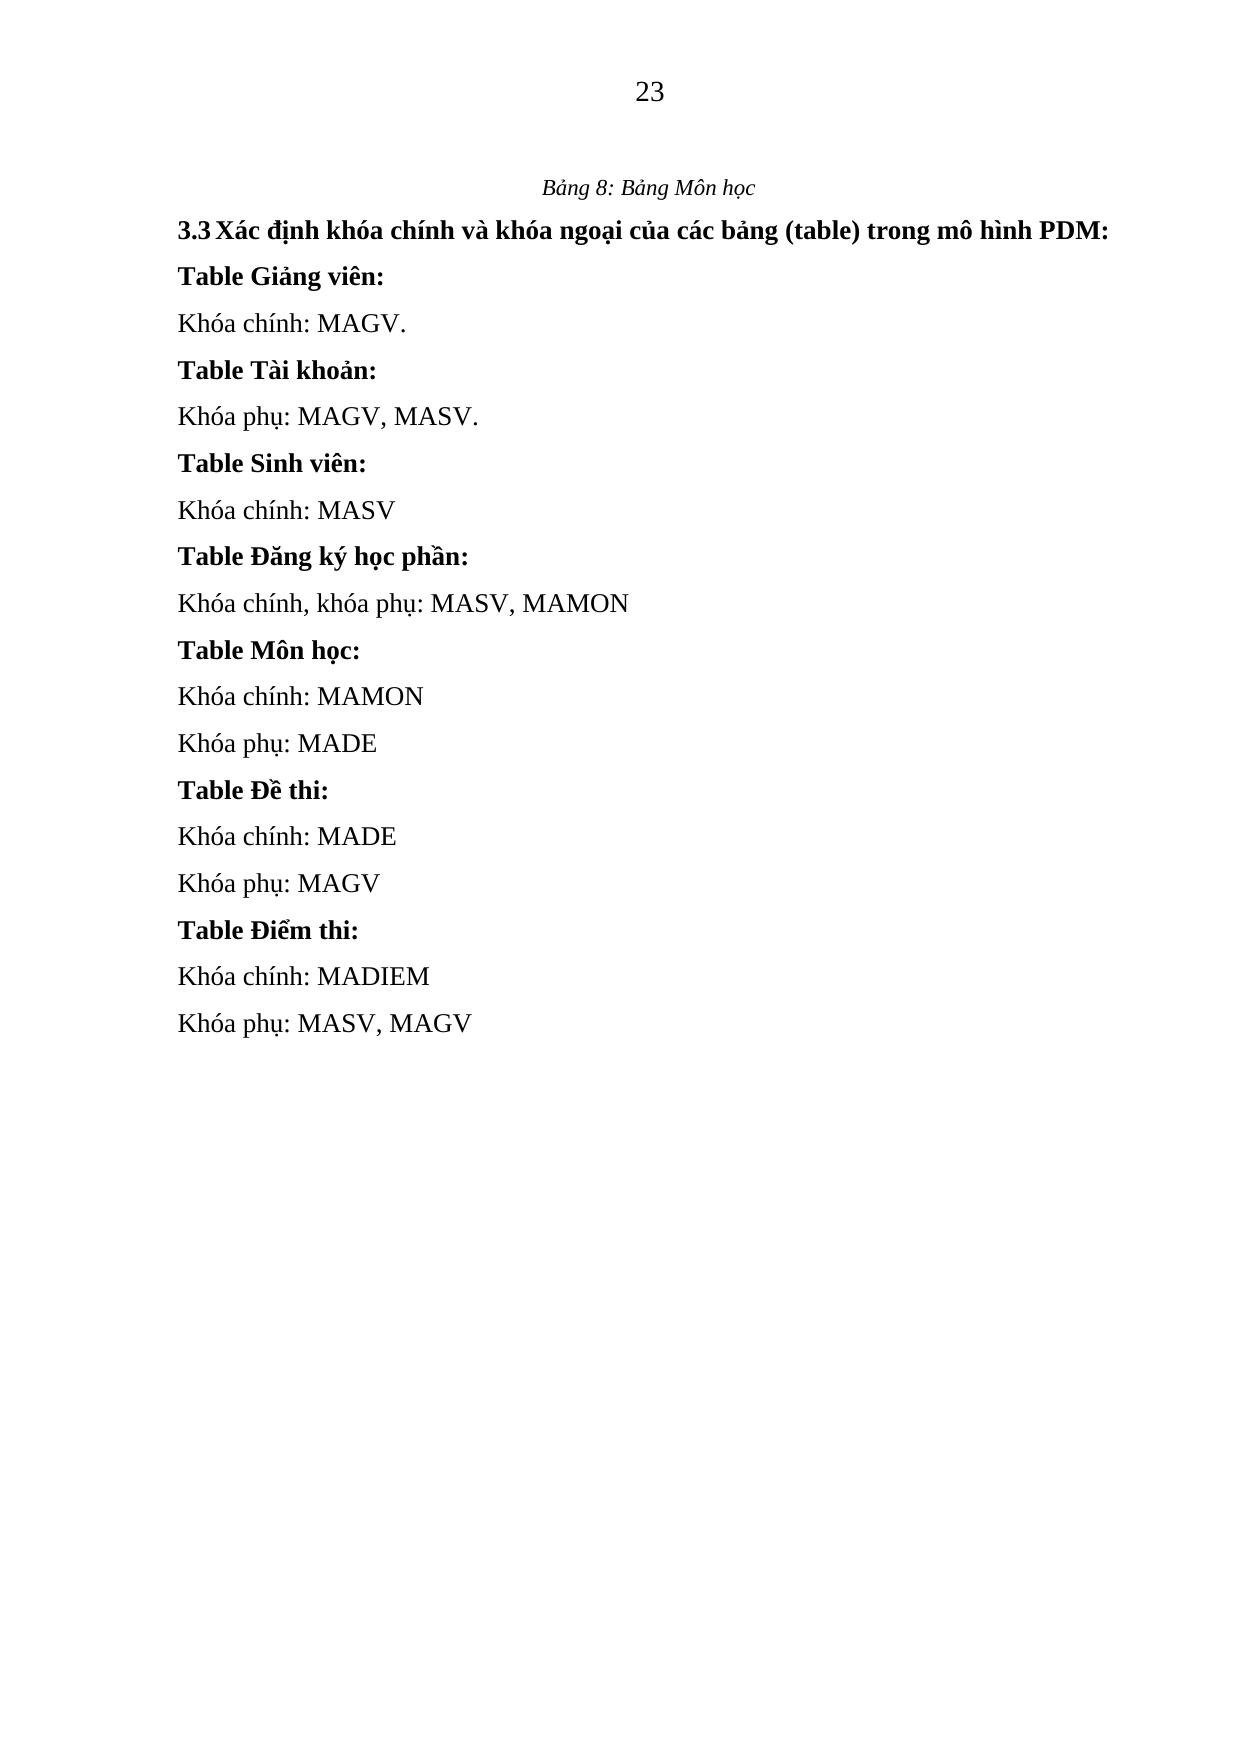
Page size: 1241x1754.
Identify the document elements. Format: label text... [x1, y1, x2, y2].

text Khóa phụ: MAGV [177, 867, 1122, 898]
text Khóa phụ: MASV, MAGV [177, 1007, 1122, 1038]
text Khóa phụ: MADE [177, 727, 1122, 758]
text Khóa chính: MAMON [177, 681, 1122, 712]
text Table Sinh viên: [177, 447, 1122, 478]
text Bảng 8: Bảng Môn học [177, 174, 1122, 201]
text Table Tài khoản: [177, 354, 1122, 385]
text Khóa chính: MASV [177, 494, 1122, 525]
text Table Điểm thi: [177, 914, 1122, 945]
text Khóa chính: MADE [177, 821, 1122, 852]
list Xác định khóa chính và khóa ngoại của các bảng (table) trong mô hình PDM: [177, 214, 1122, 245]
text Khóa phụ: MAGV, MASV. [177, 401, 1122, 432]
text Khóa chính: MADIEM [177, 961, 1122, 992]
text Khóa chính, khóa phụ: MASV, MAMON [177, 587, 1122, 618]
text Table Giảng viên: [177, 261, 1122, 292]
text Table Đề thi: [177, 774, 1122, 805]
text Table Đăng ký học phần: [177, 541, 1122, 572]
text Table Môn học: [177, 634, 1122, 665]
text Khóa chính: MAGV. [177, 307, 1122, 338]
